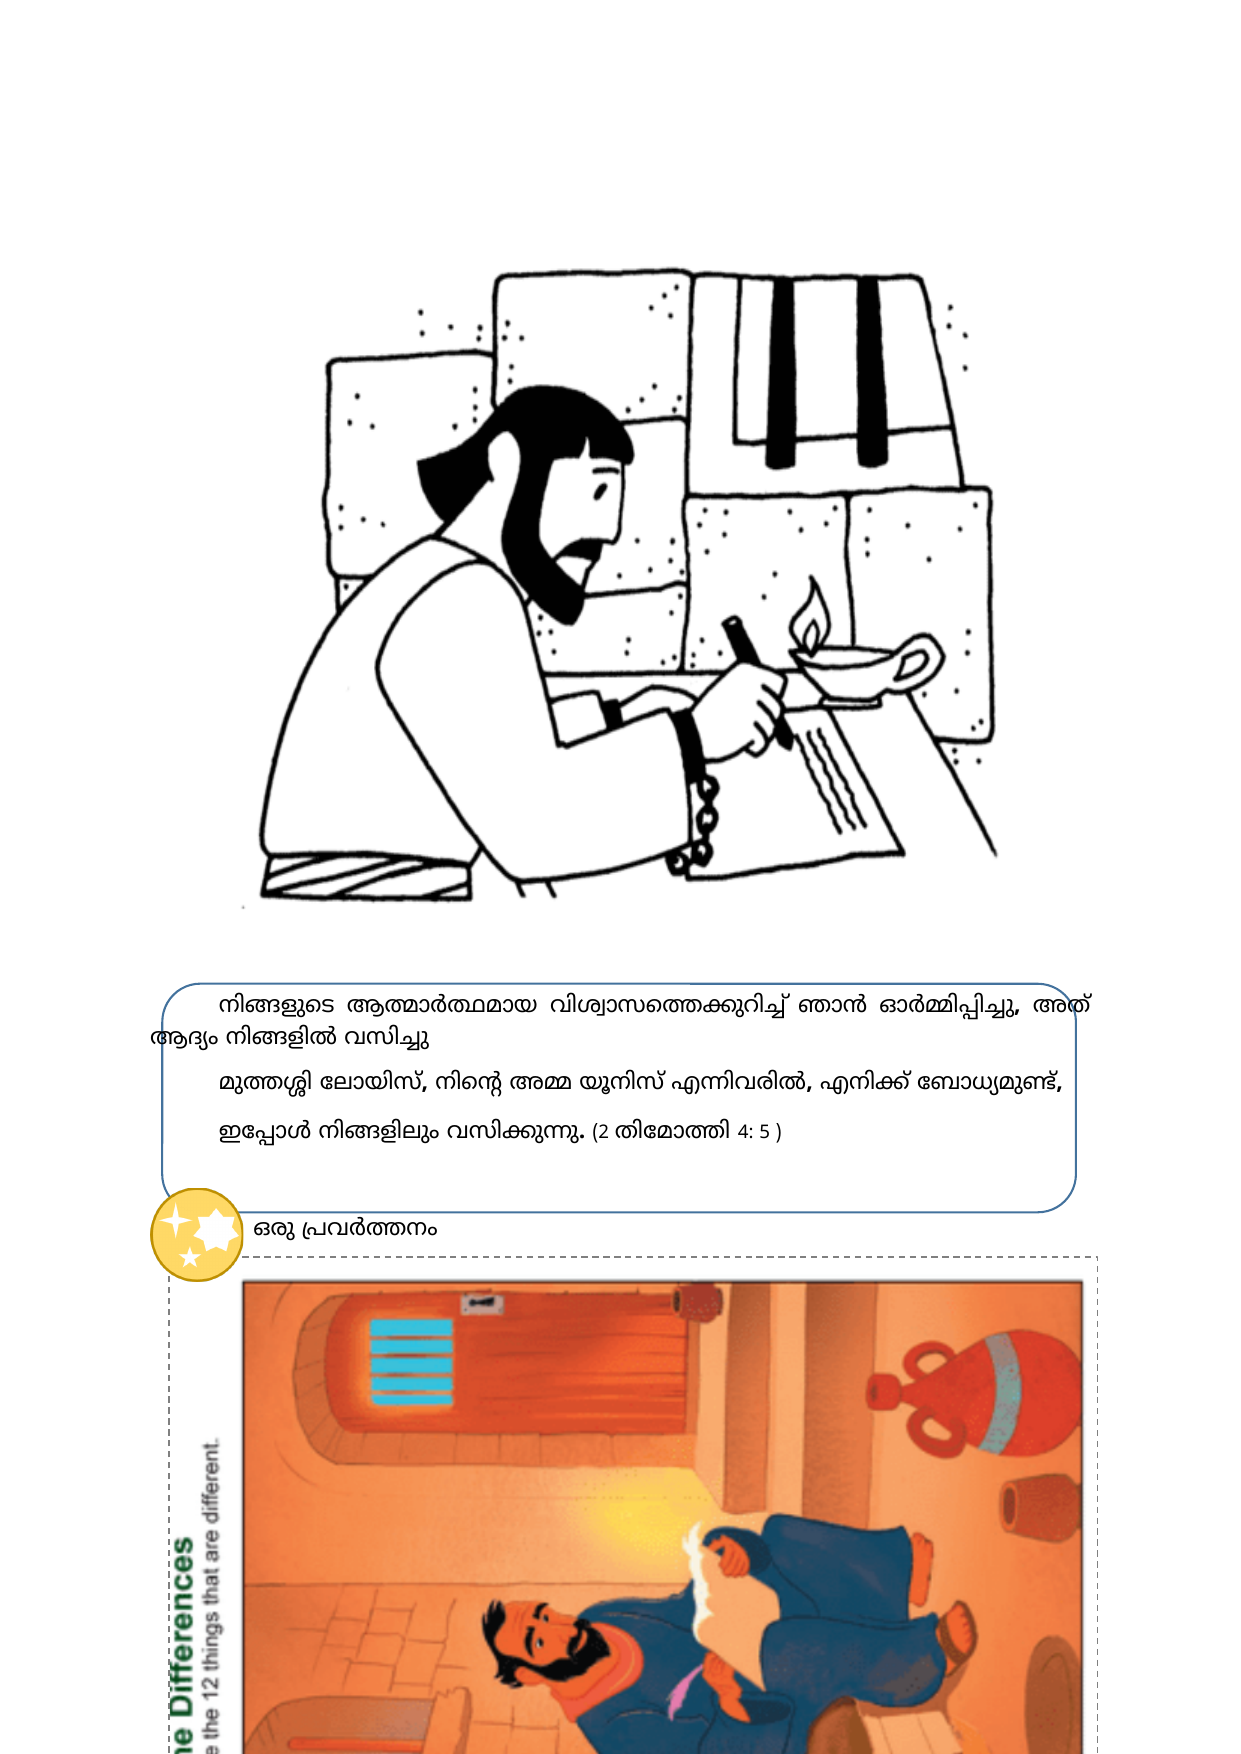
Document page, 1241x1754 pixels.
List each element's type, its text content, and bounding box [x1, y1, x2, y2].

text മുത്തശ്ശി ലോയിസ്, നിന്റെ അമ്മ യൂനിസ് എന്നിവരിൽ, എനിക്ക് ബോധ്യമുണ്ട്, [150, 1068, 1090, 1098]
text നിങ്ങളുടെ ആത്മാർത്ഥമായ വിശ്വാസത്തെക്കുറിച്ച് ഞാൻ ഓർമ്മിപ്പിച്ചു, അത് ആദ്യം നിങ്ങളിൽ വസിച്ചു [150, 991, 1090, 1050]
text ഒരു പ്രവർത്തനം [244, 1214, 1090, 1241]
text ഇപ്പോൾ നിങ്ങളിലും വസിക്കുന്നു. (2 തിമോത്തി 4: 5 ) [150, 1117, 1090, 1147]
picture [150, 1188, 1097, 1754]
picture [150, 222, 1123, 931]
